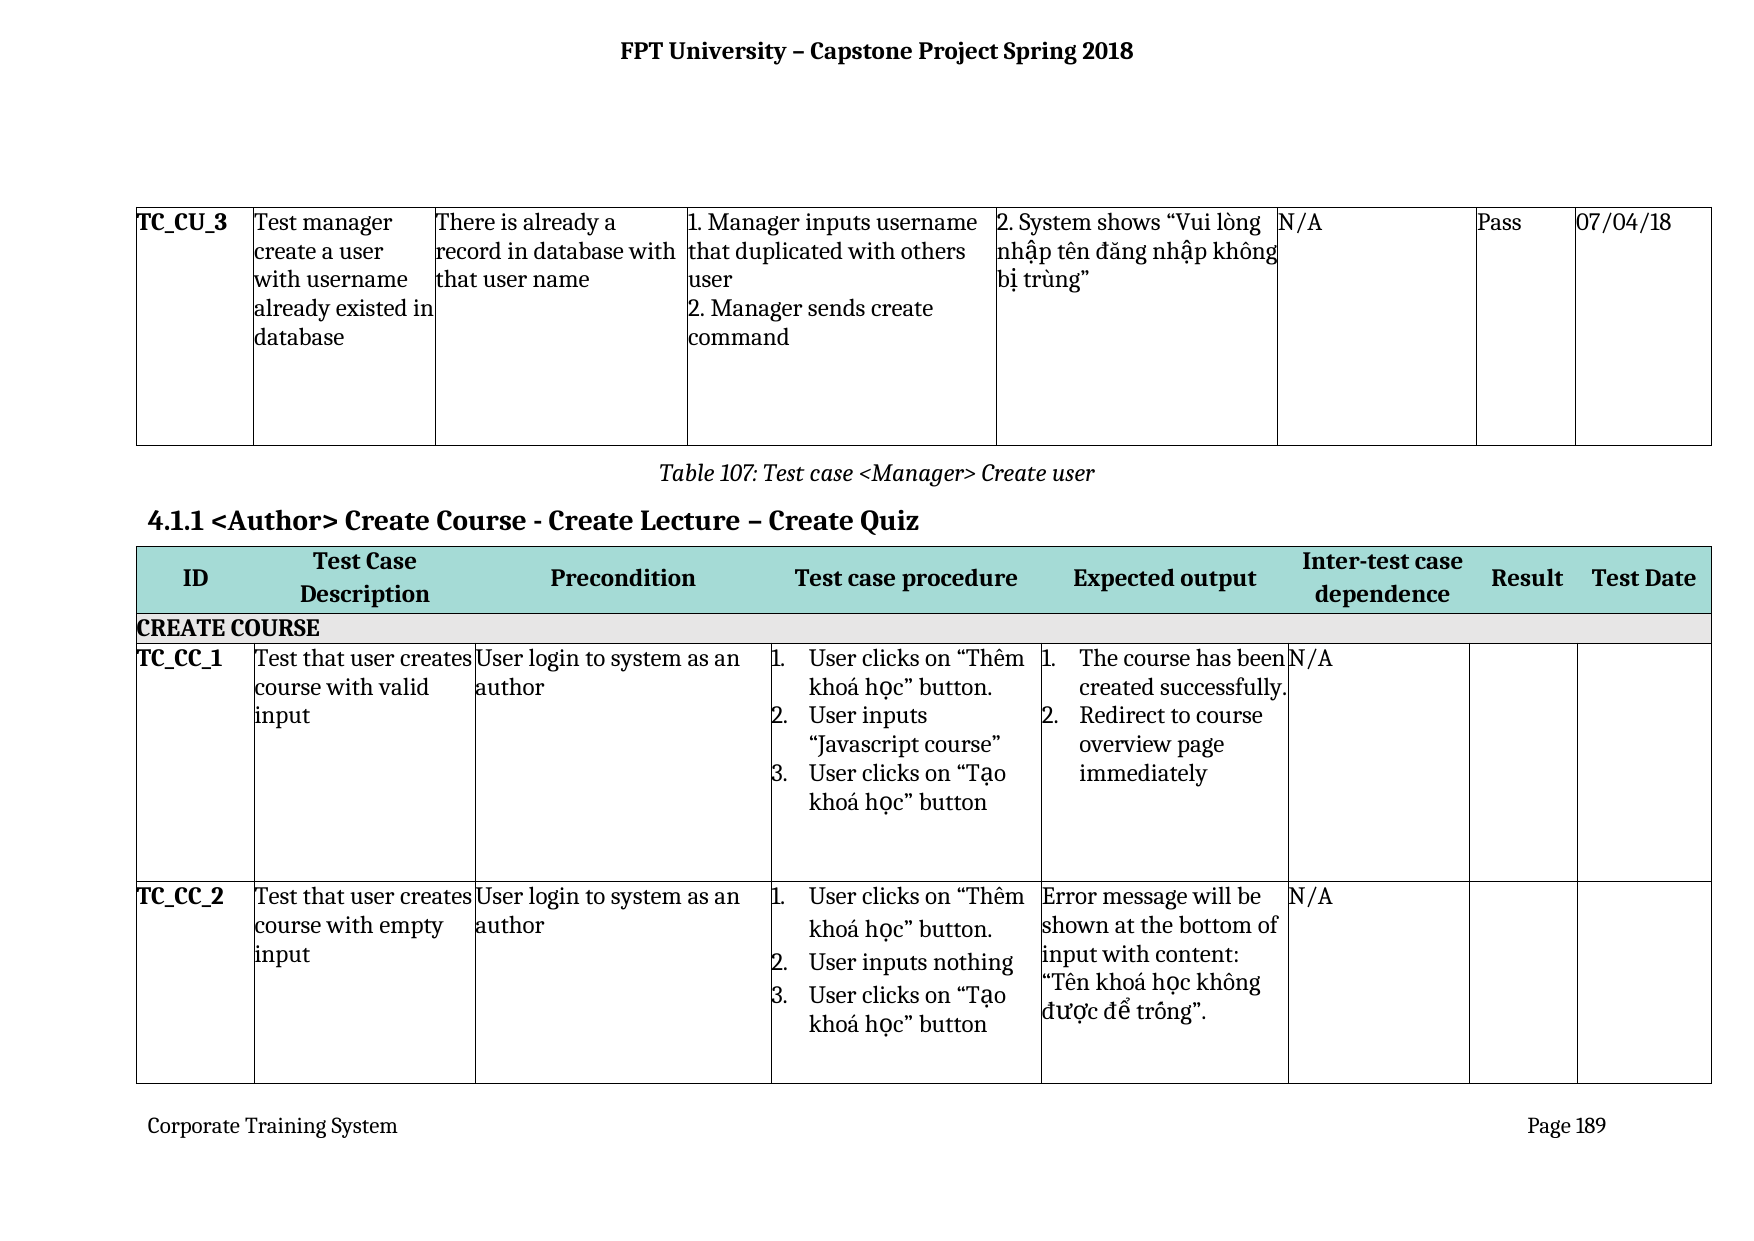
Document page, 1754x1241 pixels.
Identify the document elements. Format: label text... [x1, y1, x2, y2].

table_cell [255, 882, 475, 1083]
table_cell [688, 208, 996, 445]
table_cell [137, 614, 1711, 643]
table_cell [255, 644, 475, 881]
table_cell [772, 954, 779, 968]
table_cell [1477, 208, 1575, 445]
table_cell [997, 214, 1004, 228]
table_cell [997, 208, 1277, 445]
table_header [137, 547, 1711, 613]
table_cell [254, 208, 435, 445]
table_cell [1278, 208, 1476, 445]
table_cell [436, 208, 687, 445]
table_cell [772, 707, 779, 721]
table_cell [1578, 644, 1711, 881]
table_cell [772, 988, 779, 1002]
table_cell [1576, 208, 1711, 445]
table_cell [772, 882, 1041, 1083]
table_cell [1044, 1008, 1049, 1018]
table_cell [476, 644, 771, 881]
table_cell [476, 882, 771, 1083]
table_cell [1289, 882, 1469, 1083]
list Table 107: Test case <Manager> Create user [148, 459, 1606, 487]
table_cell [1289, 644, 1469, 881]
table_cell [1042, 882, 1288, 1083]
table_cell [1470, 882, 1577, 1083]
subtitle 4.1.1 <Author> Create Course - Create Lecture – Create Quiz [148, 504, 1606, 538]
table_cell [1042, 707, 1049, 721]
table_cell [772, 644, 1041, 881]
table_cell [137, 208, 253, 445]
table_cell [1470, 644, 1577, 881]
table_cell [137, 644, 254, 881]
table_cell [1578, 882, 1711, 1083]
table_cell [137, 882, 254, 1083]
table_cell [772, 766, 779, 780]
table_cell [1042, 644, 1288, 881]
